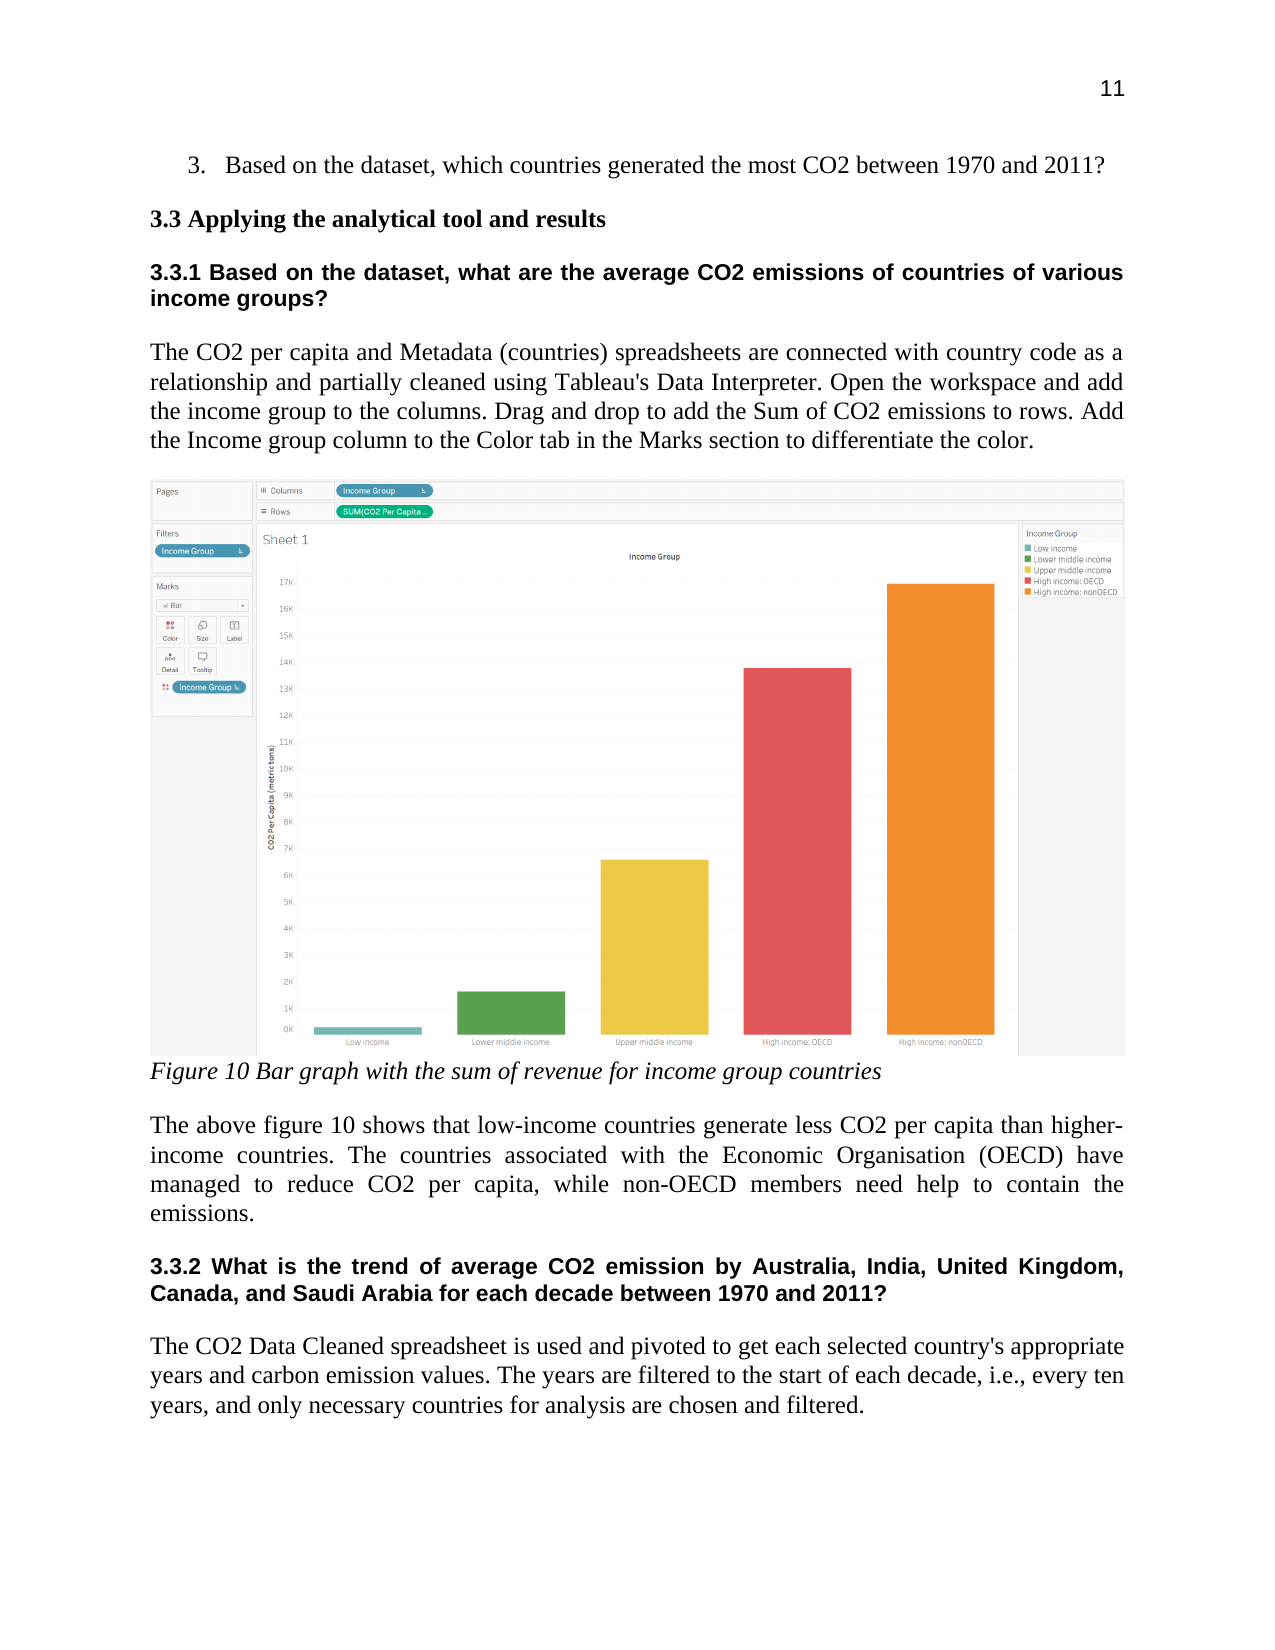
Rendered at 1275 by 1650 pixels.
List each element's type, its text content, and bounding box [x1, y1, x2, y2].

subtitle 3.3 Applying the analytical tool and results [150, 204, 1125, 233]
subtitle 3.3.2 What is the trend of average CO2 emission by Australia, India, United Kingdom, Canada, and Saudi Arabia for each decade between 1970 and 2011? [150, 1253, 1125, 1306]
picture [150, 479, 1125, 1056]
subtitle 3.3.1 Based on the dataset, what are the average CO2 emissions of countries of various income groups? [150, 258, 1125, 312]
list Based on the dataset, which countries generated the most CO2 between 1970 and 2011? [187, 150, 1125, 179]
text The CO2 Data Cleaned spreadsheet is used and pivoted to get each selected country's appropriate years and carbon emission values. The years are filtered to the start of each decade, i.e., every ten years, and only necessary countries for analysis are chosen and filtered. [150, 1331, 1125, 1419]
text The above figure 10 shows that low-income countries generate less CO2 per capita than higher-income countries. The countries associated with the Economic Organisation (OECD) have managed to reduce CO2 per capita, while non-OECD members need help to contain the emissions. [150, 1111, 1125, 1227]
text The CO2 per capita and Metadata (countries) spreadsheets are connected with country code as a relationship and partially cleaned using Tableau's Data Interpreter. Open the workspace and add the income group to the columns. Drag and drop to add the Sum of CO2 emissions to rows. Add the Income group column to the Color tab in the Marks section to differentiate the color. [150, 337, 1125, 454]
text Figure 10 Bar graph with the sum of revenue for income group countries [150, 1056, 1125, 1085]
